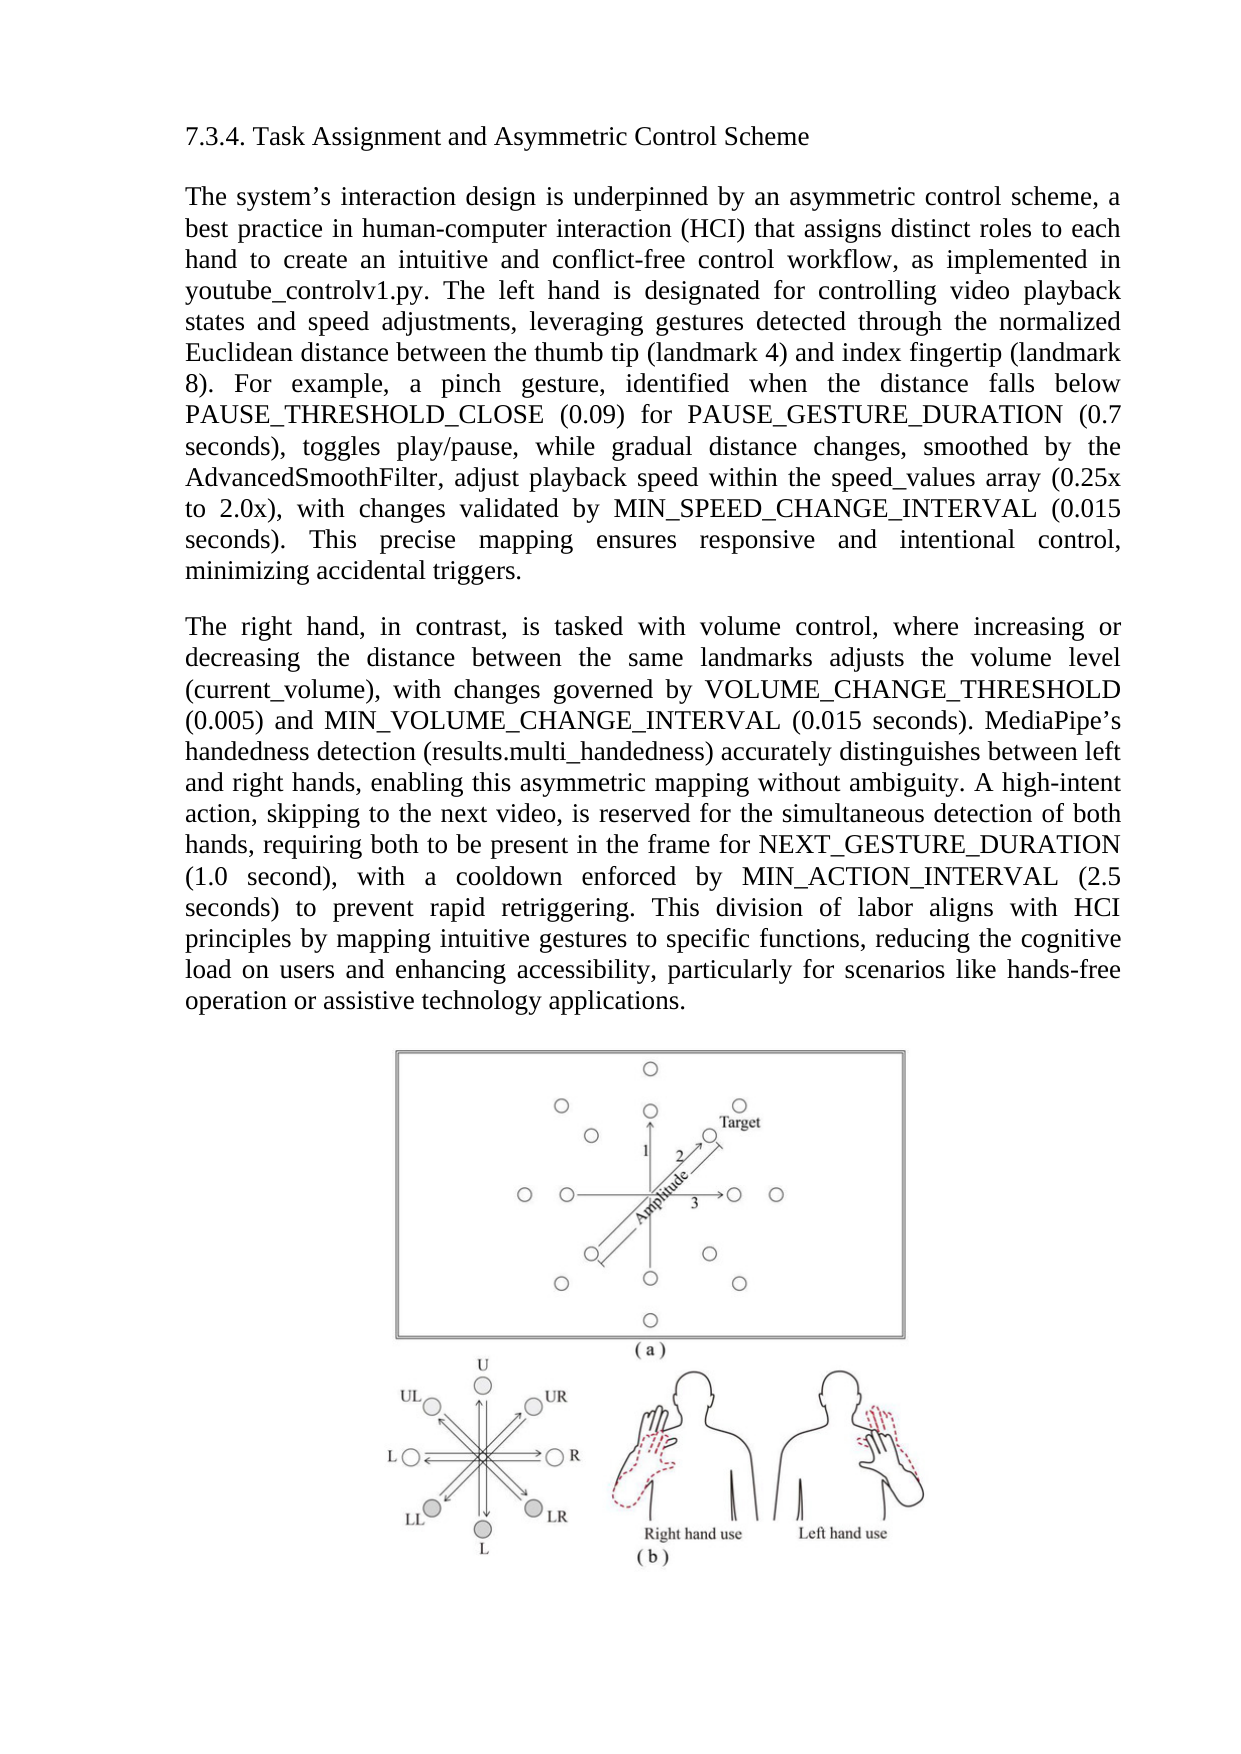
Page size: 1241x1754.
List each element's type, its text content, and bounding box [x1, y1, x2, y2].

text The system’s interaction design is underpinned by an asymmetric control scheme, a best practice in human-computer interaction (HCI) that assigns distinct roles to each hand to create an intuitive and conflict-free control workflow, as implemented in youtube_controlv1.py. The left hand is designated for controlling video playback states and speed adjustments, leveraging gestures detected through the normalized Euclidean distance between the thumb tip (landmark 4) and index fingertip (landmark 8). For example, a pinch gesture, identified when the distance falls below PAUSE_THRESHOLD_CLOSE (0.09) for PAUSE_GESTURE_DURATION (0.7 seconds), toggles play/pause, while gradual distance changes, smoothed by the AdvancedSmoothFilter, adjust playback speed within the speed_values array (0.25x to 2.0x), with changes validated by MIN_SPEED_CHANGE_INTERVAL (0.015 seconds). This precise mapping ensures responsive and intentional control, minimizing accidental triggers. [185, 181, 1122, 585]
picture [376, 1040, 930, 1573]
subtitle 7.3.4. Task Assignment and Asymmetric Control Scheme [185, 120, 1122, 151]
text The right hand, in contrast, is tasked with volume control, where increasing or decreasing the distance between the same landmarks adjusts the volume level (current_volume), with changes governed by VOLUME_CHANGE_THRESHOLD (0.005) and MIN_VOLUME_CHANGE_INTERVAL (0.015 seconds). MediaPipe’s handedness detection (results.multi_handedness) accurately distinguishes between left and right hands, enabling this asymmetric mapping without ambiguity. A high-intent action, skipping to the next video, is reserved for the simultaneous detection of both hands, requiring both to be present in the frame for NEXT_GESTURE_DURATION (1.0 second), with a cooldown enforced by MIN_ACTION_INTERVAL (2.5 seconds) to prevent rapid retriggering. This division of labor aligns with HCI principles by mapping intuitive gestures to specific functions, reducing the cognitive load on users and enhancing accessibility, particularly for scenarios like hands-free operation or assistive technology applications. [185, 610, 1122, 1015]
